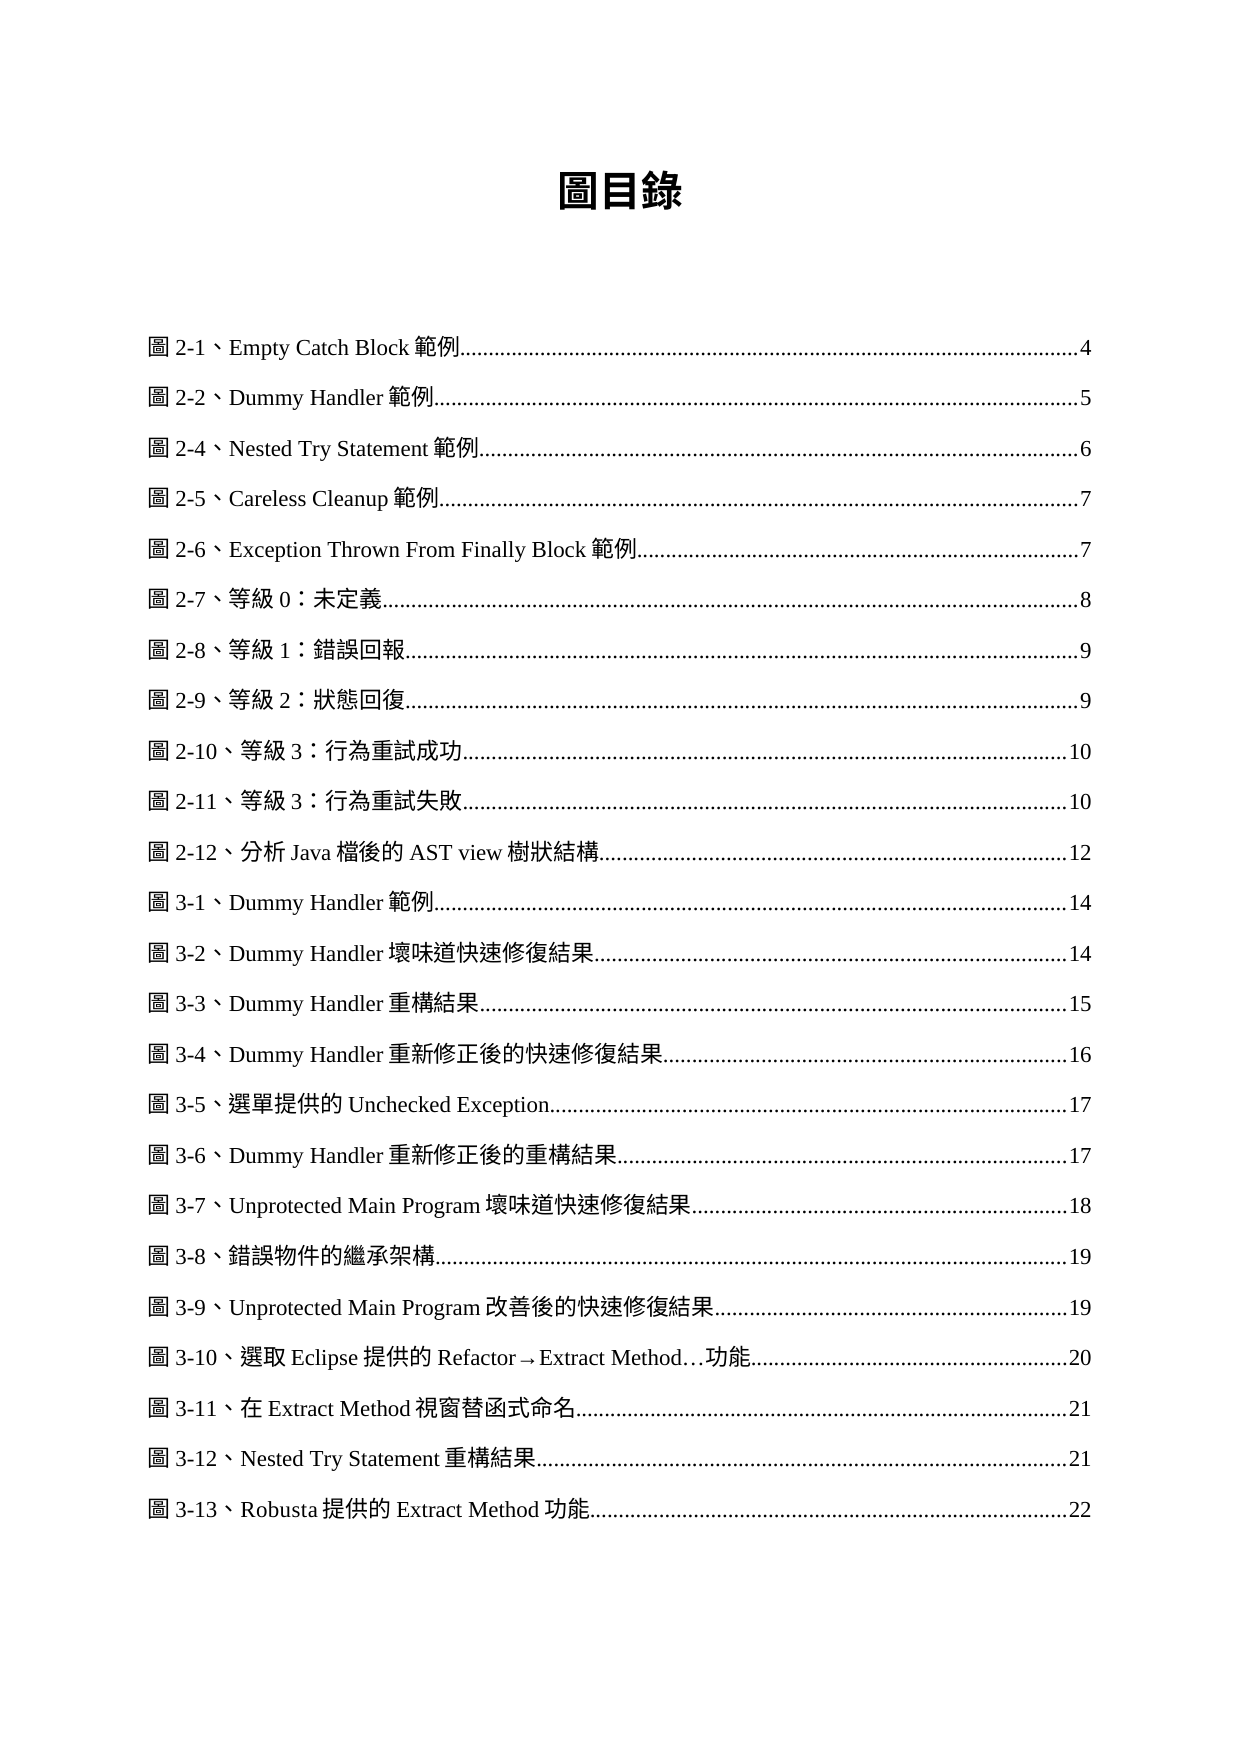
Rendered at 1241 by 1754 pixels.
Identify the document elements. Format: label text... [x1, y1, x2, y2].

text 圖3-5、選單提供的Unchecked Exception 17 [148, 1084, 1092, 1122]
text 圖3-11、在Extract Method視窗替函式命名 21 [148, 1387, 1092, 1425]
text 圖3-13、Robusta提供的Extract Method功能 22 [148, 1488, 1092, 1526]
text 圖3-2、Dummy Handler壞味道快速修復結果 14 [148, 933, 1092, 970]
text 圖3-7、Unprotected Main Program壞味道快速修復結果 18 [148, 1185, 1092, 1223]
text 圖2-4、Nested Try Statement範例 6 [148, 427, 1092, 465]
text 圖3-4、Dummy Handler重新修正後的快速修復結果 16 [148, 1034, 1092, 1071]
text 圖2-1、Empty Catch Block範例 4 [148, 326, 1092, 364]
text 圖2-9、等級2：狀態回復 9 [148, 680, 1092, 717]
text 圖3-6、Dummy Handler重新修正後的重構結果 17 [148, 1135, 1092, 1172]
text 圖2-11、等級3：行為重試失敗 10 [148, 781, 1092, 818]
text 圖2-8、等級1：錯誤回報 9 [148, 629, 1092, 667]
text 圖3-9、Unprotected Main Program改善後的快速修復結果 19 [148, 1286, 1092, 1324]
text 圖2-10、等級3：行為重試成功 10 [148, 731, 1092, 768]
text 圖3-10、選取Eclipse 提供的Refactor→Extract Method…功能 20 [148, 1337, 1092, 1374]
text 圖3-3、Dummy Handler重構結果 15 [148, 983, 1092, 1021]
text 圖3-1、Dummy Handler範例 14 [148, 882, 1092, 919]
text 圖2-5、Careless Cleanup範例 7 [148, 478, 1092, 515]
text 圖2-2、Dummy Handler範例 5 [148, 377, 1092, 414]
text 圖2-7、等級0：未定義 8 [148, 579, 1092, 616]
subtitle 圖目錄 [148, 151, 1092, 226]
text 圖3-8、錯誤物件的繼承架構 19 [148, 1236, 1092, 1273]
text 圖3-12、Nested Try Statement重構結果 21 [148, 1438, 1092, 1475]
text 圖2-12、分析Java檔後的AST view樹狀結構 12 [148, 832, 1092, 869]
text 圖2-6、Exception Thrown From Finally Block範例 7 [148, 528, 1092, 566]
